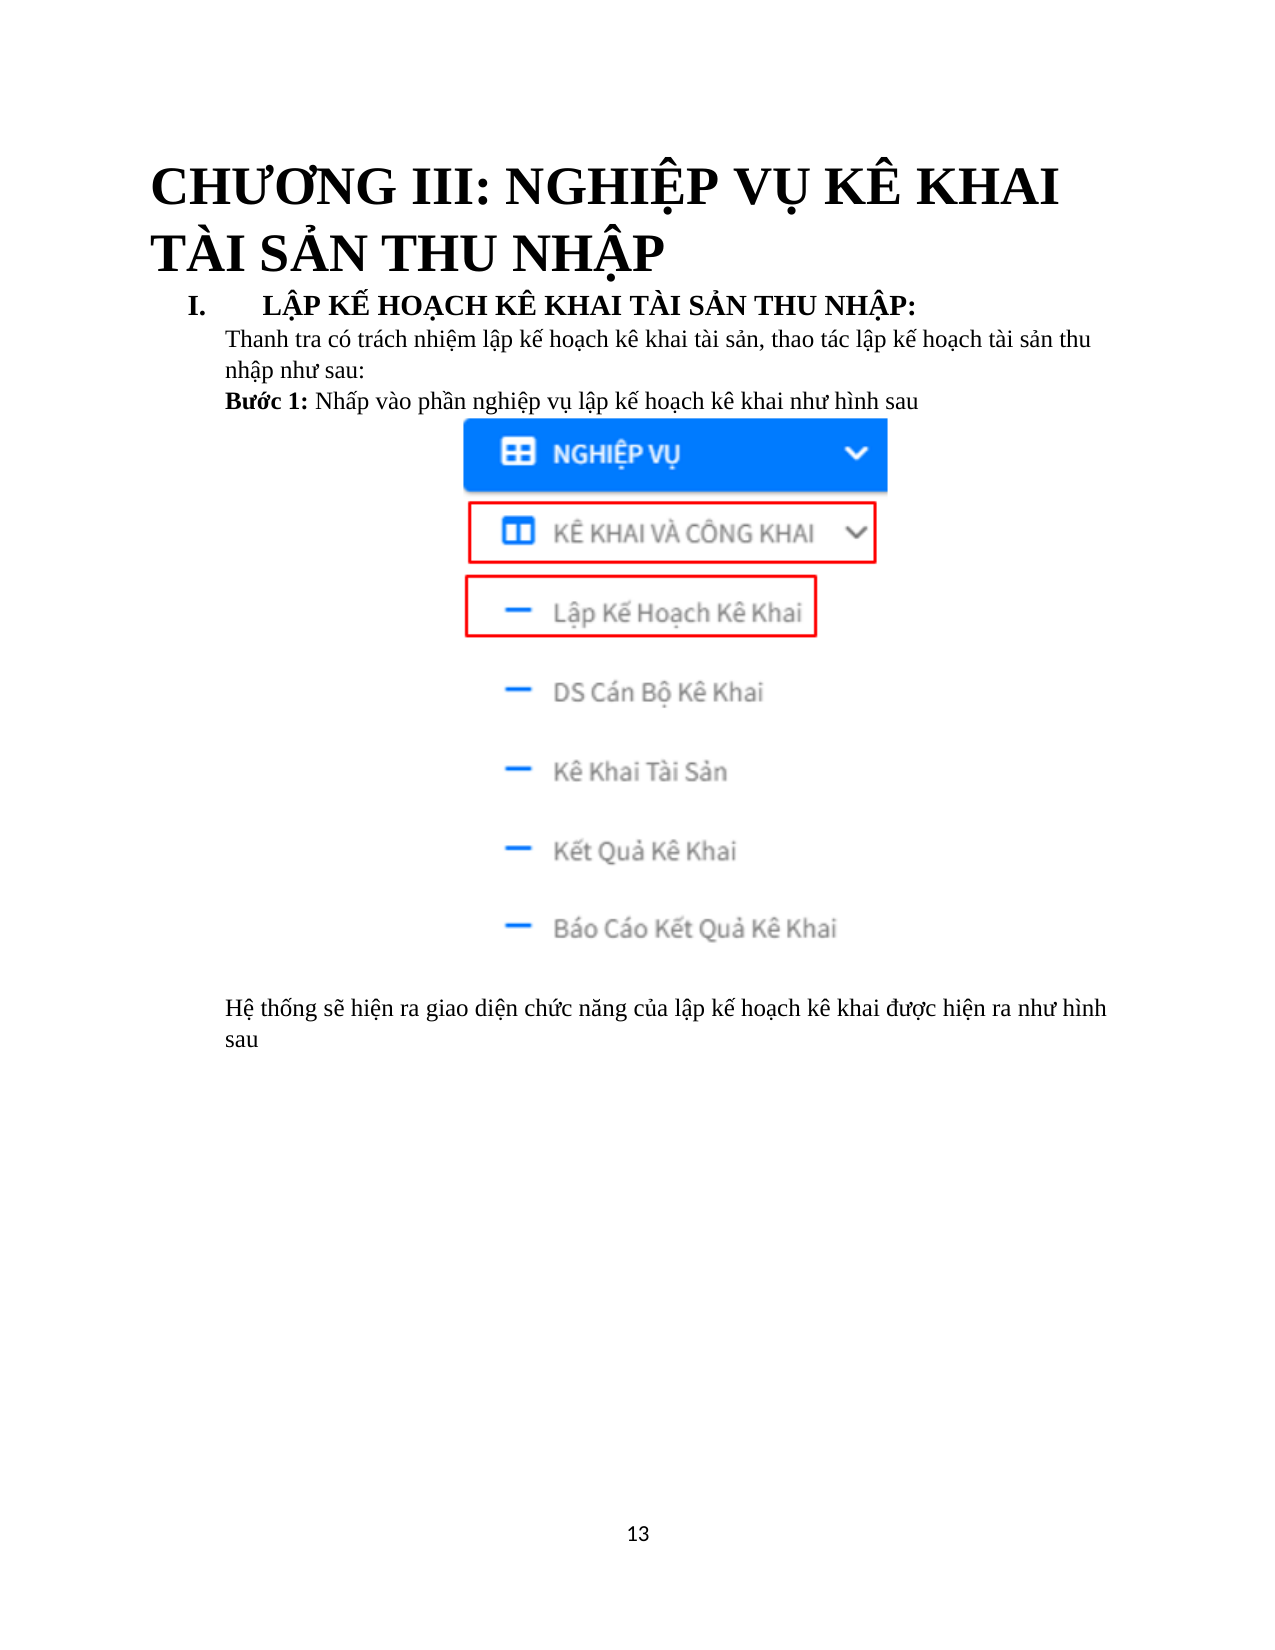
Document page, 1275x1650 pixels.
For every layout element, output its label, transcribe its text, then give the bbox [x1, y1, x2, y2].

subtitle CHƯƠNG III: NGHIỆP VỤ KÊ KHAI TÀI SẢN THU NHẬP [150, 154, 1125, 284]
list LẬP KẾ HOẠCH KÊ KHAI TÀI SẢN THU NHẬP: [187, 288, 1125, 322]
list Hệ thống sẽ hiện ra giao diện chức năng của lập kế hoạch kê khai được hiện ra như hình sau [225, 993, 1125, 1052]
list Bước 1: Nhấp vào phần nghiệp vụ lập kế hoạch kê khai như hình sau [225, 386, 1125, 415]
picture [459, 417, 891, 960]
list Thanh tra có trách nhiệm lập kế hoạch kê khai tài sản, thao tác lập kế hoạch tài sản thu nhập như sau: [225, 324, 1125, 384]
